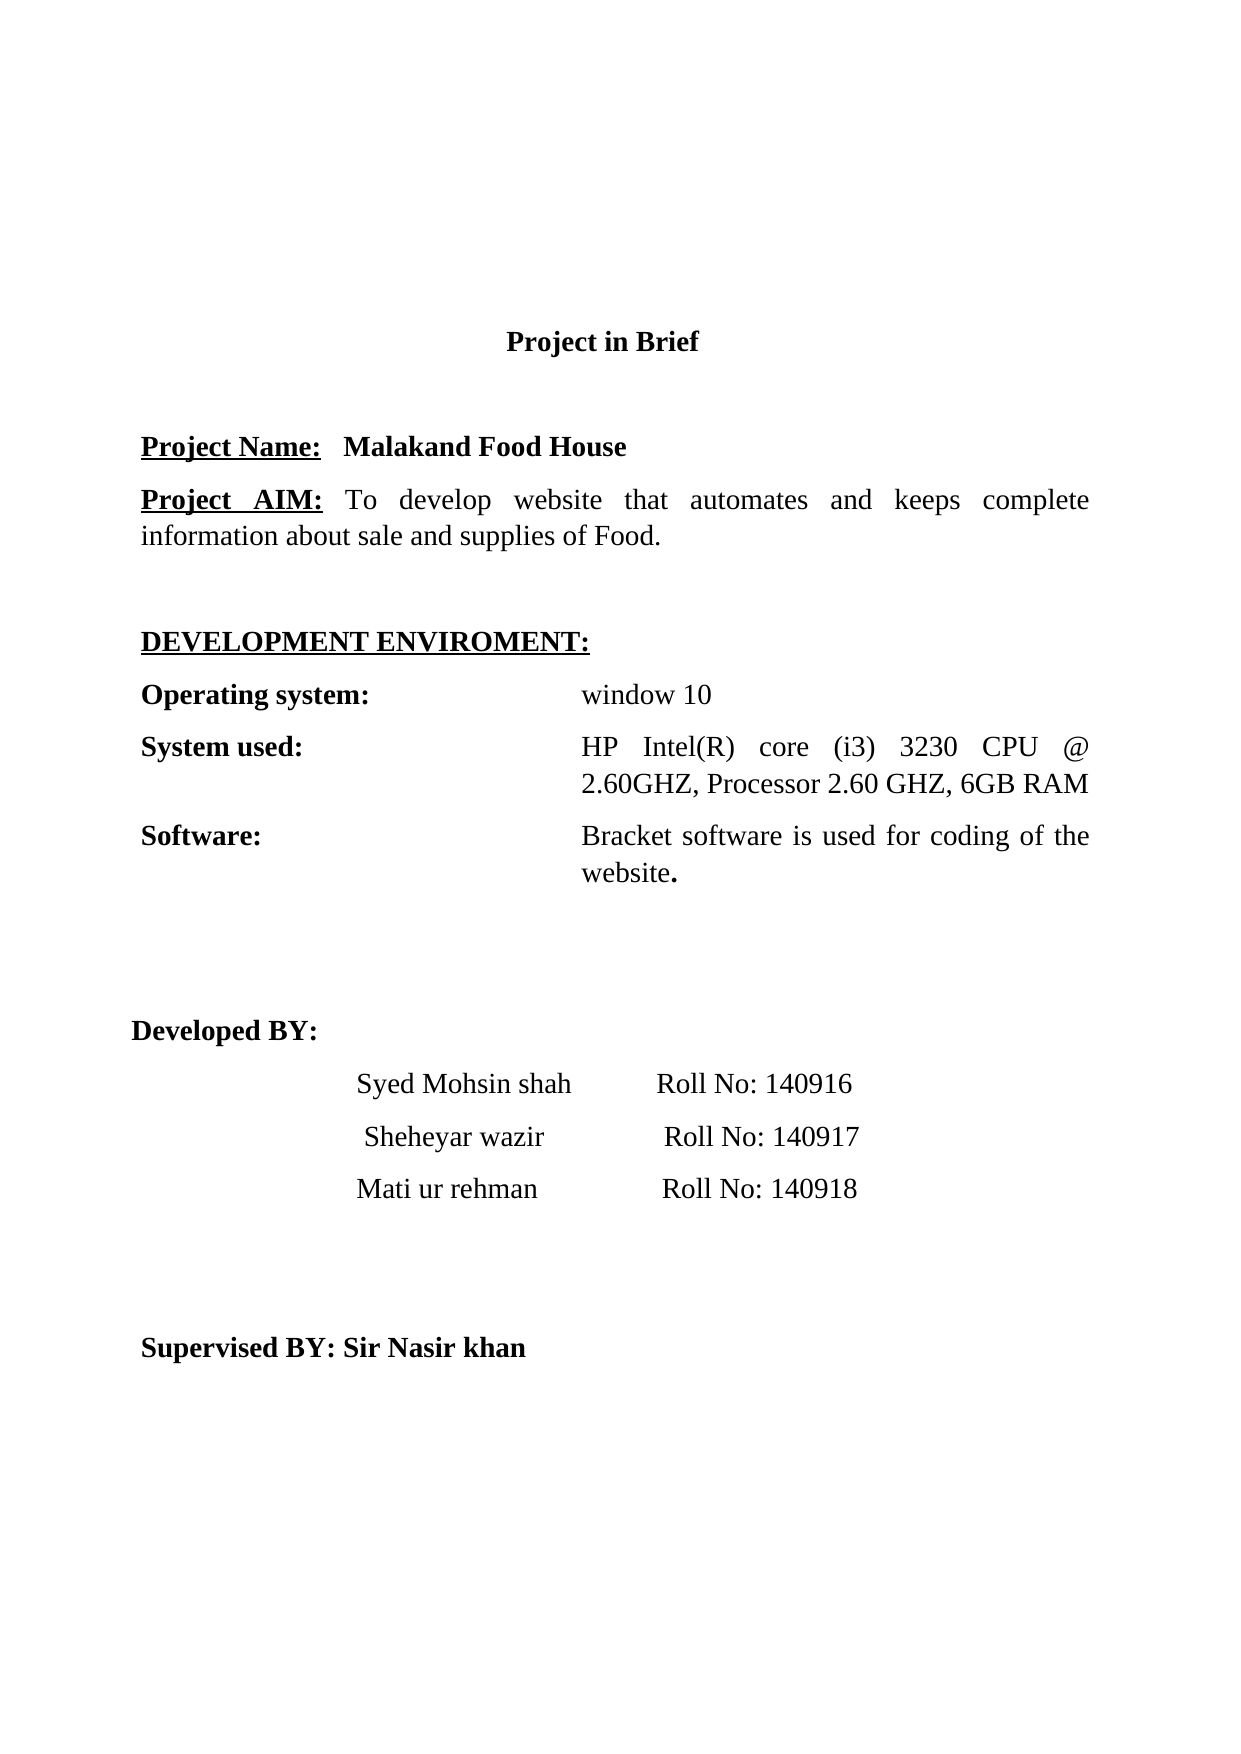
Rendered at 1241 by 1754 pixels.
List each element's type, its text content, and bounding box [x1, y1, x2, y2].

text System used: HP Intel(R) core (i3) 3230 CPU @ 2.60GHZ, Processor 2.60 GHZ, 6GB RAM [141, 729, 1090, 799]
text Supervised BY: Sir Nasir khan [141, 1330, 1090, 1363]
text Mati ur rehman Roll No: 140918 [131, 1172, 1090, 1205]
text DEVELOPMENT ENVIROMENT: [141, 624, 1090, 657]
text Project in Brief [431, 324, 1090, 357]
text Syed Mohsin shah Roll No: 140916 [281, 1066, 1090, 1099]
text Sheheyar wazir Roll No: 140917 [281, 1119, 1090, 1152]
text Software: Bracket software is used for coding of the website. [141, 818, 1090, 888]
text Project Name: Malakand Food House [141, 429, 1090, 463]
text Operating system: window 10 [141, 677, 1090, 710]
text Project AIM: To develop website that automates and keeps complete information about sale and supplies of Food. [141, 482, 1090, 552]
text Developed BY: [131, 1013, 1090, 1047]
